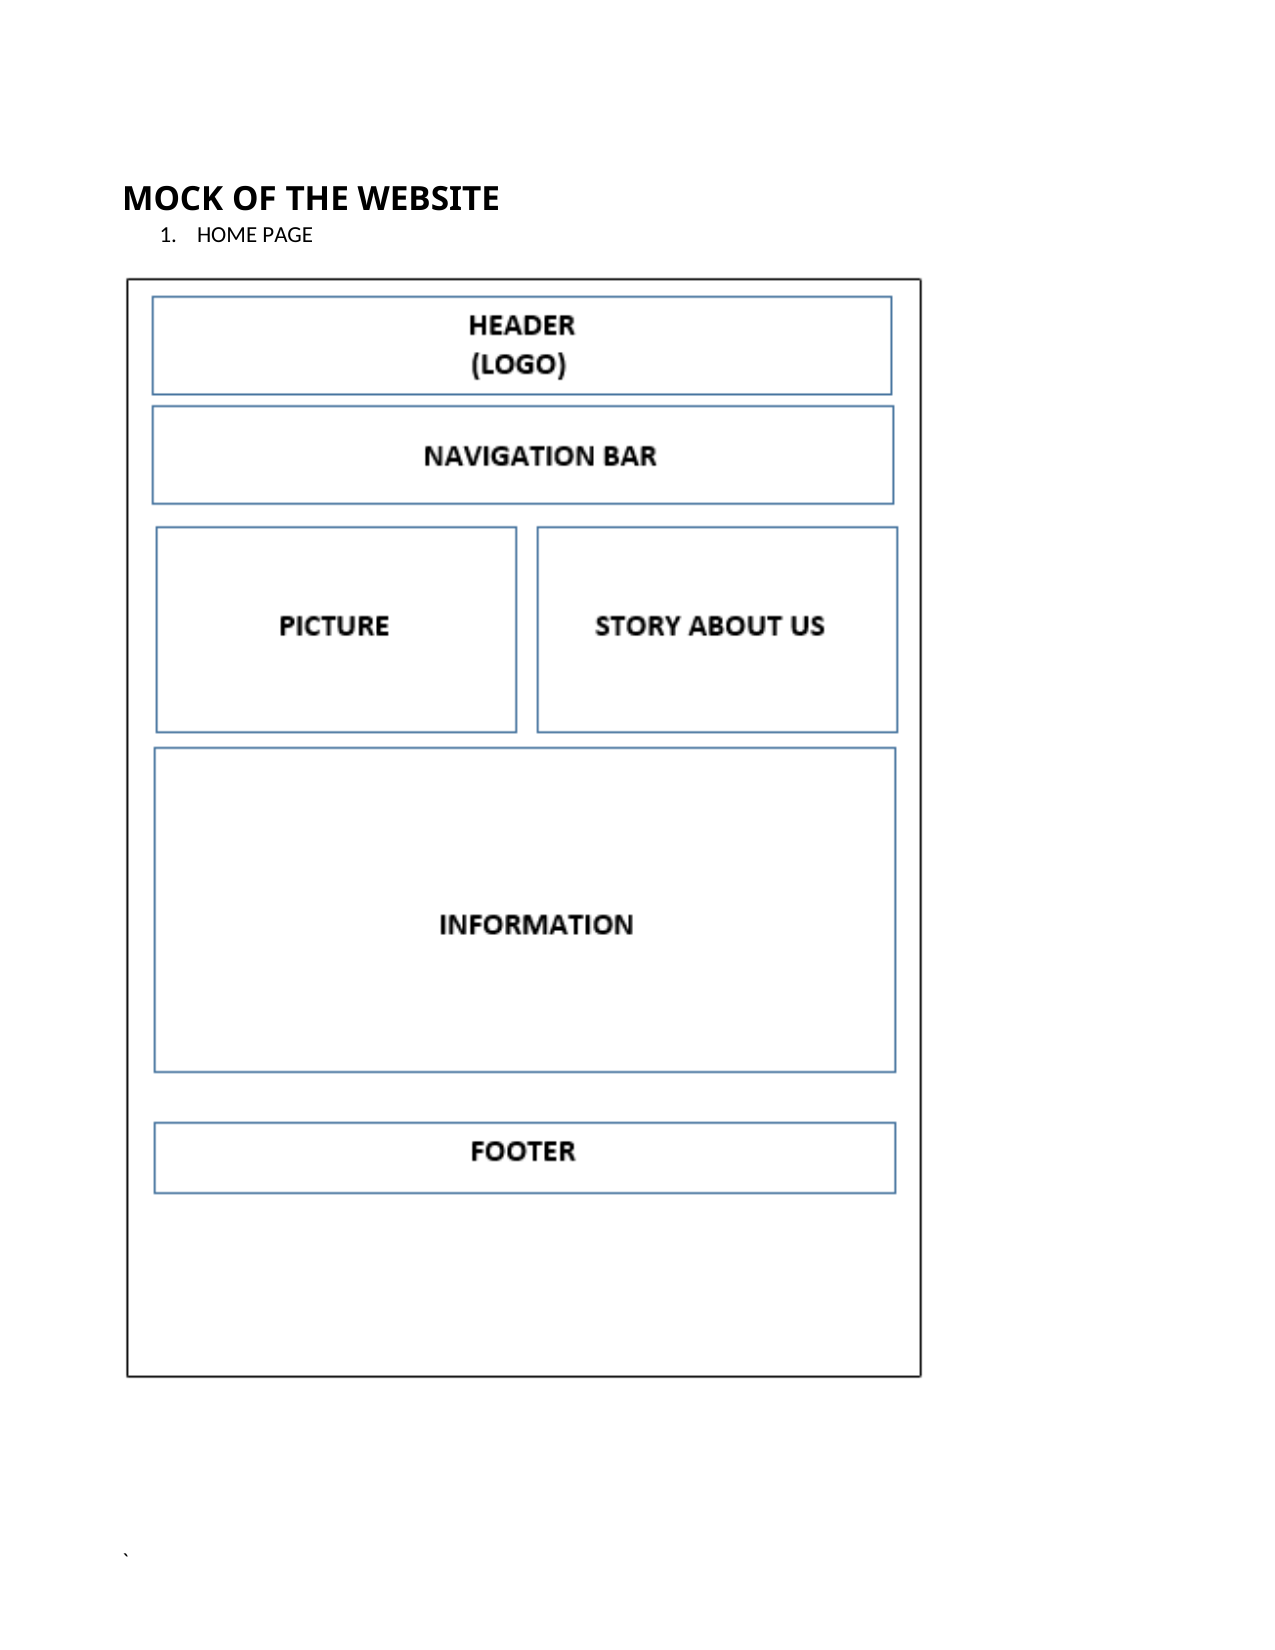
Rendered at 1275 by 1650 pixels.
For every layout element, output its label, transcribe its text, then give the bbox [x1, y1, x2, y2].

list HOME PAGE [159, 220, 1172, 248]
subtitle MOCK OF THE WEBSITE [122, 175, 1172, 220]
picture [121, 267, 930, 1384]
